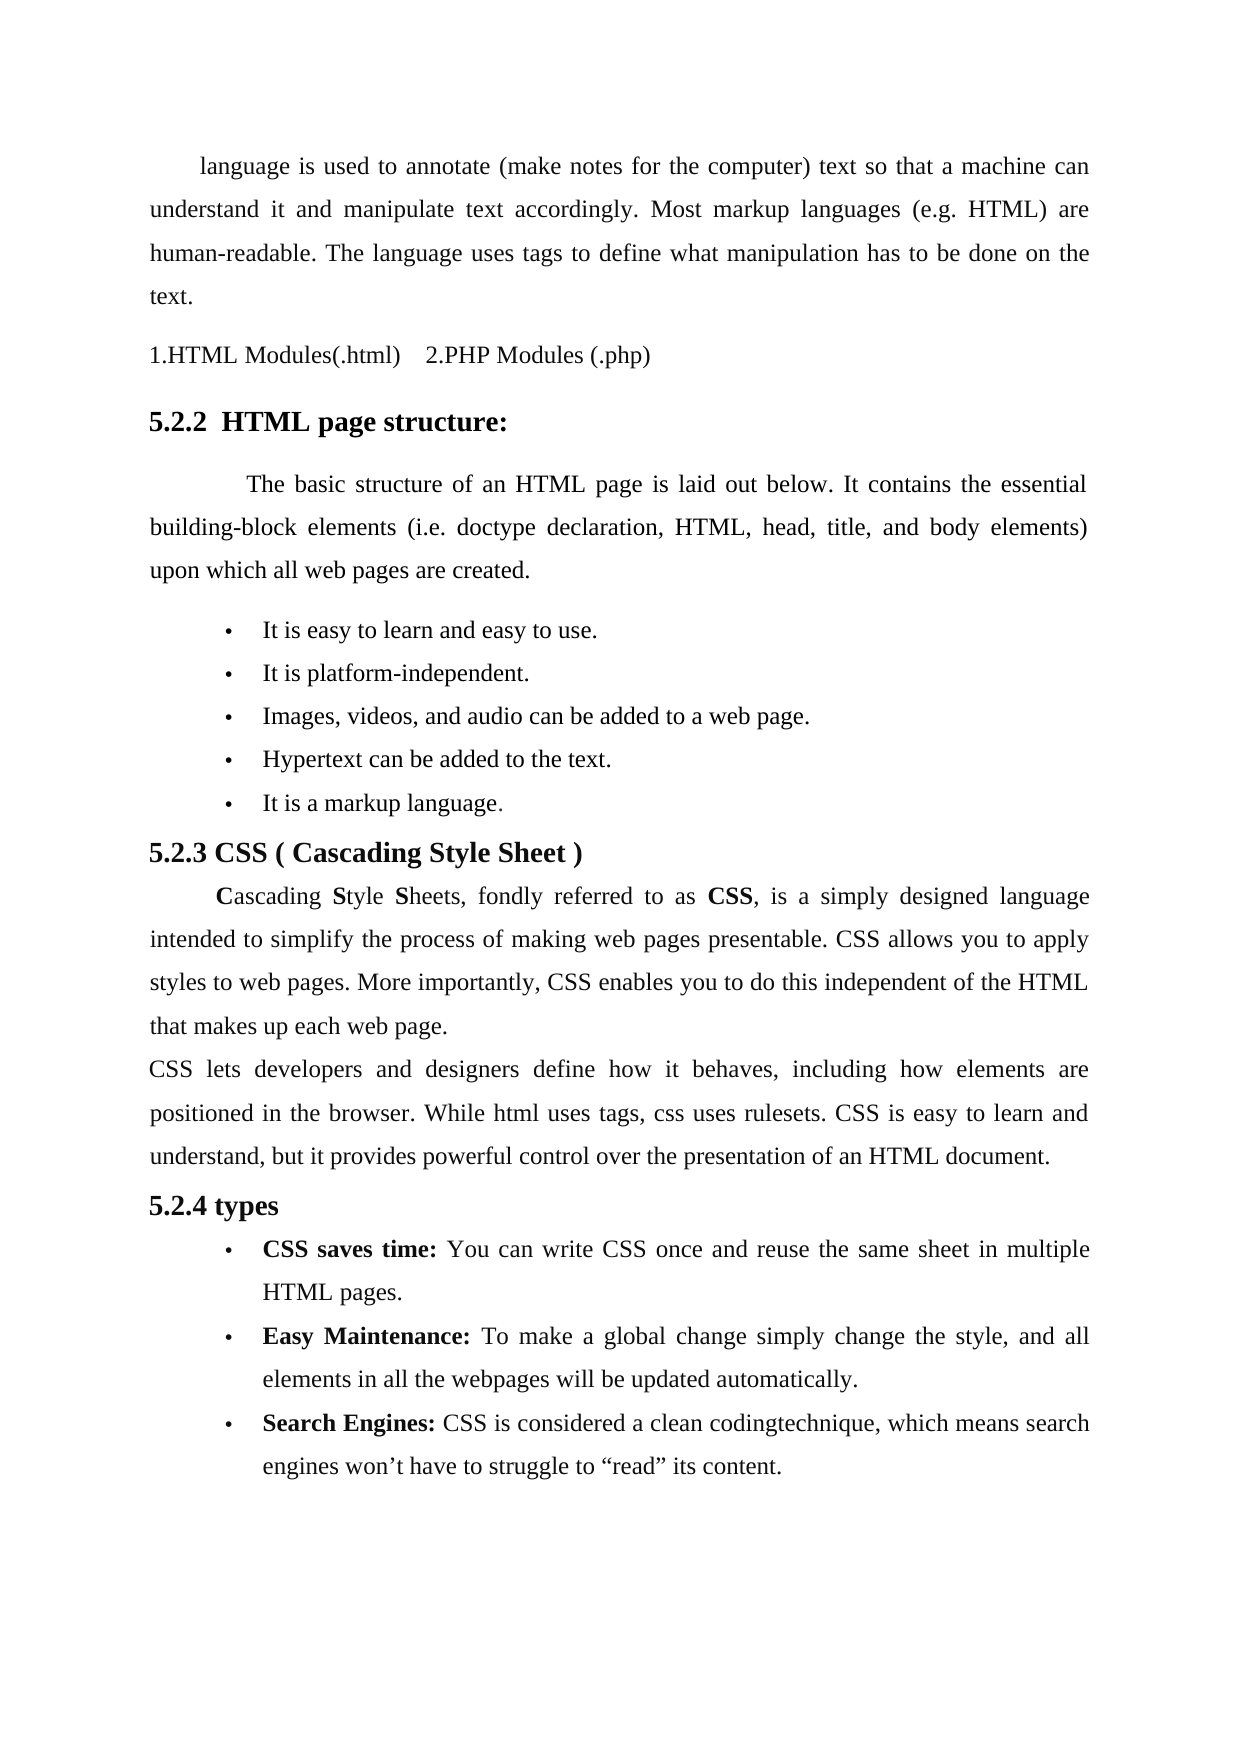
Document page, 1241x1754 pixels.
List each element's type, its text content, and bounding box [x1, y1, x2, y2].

text CSS lets developers and designers define how it behaves, including how elements are positioned in the browser. While html uses tags, css uses rulesets. CSS is easy to learn and understand, but it provides powerful control over the presentation of an HTML document. [148, 1054, 1090, 1170]
list It is easy to learn and easy to use. [225, 615, 1096, 644]
text The basic structure of an HTML page is laid out below. It contains the essential building-block elements (i.e. doctype declaration, HTML, head, title, and body elements) upon which all web pages are created. [148, 469, 1089, 584]
list Hypertext can be added to the text. [225, 744, 1096, 773]
list Easy Maintenance: To make a global change simply change the style, and all elements in all the webpages will be updated automatically. [225, 1321, 1090, 1393]
text 5.2.2 HTML page structure: [148, 404, 1098, 437]
list Search Engines: CSS is considered a clean codingtechnique, which means search engines won’t have to struggle to “read” its content. [225, 1408, 1090, 1480]
list It is a markup language. [225, 788, 1096, 817]
list It is platform-independent. [225, 658, 1096, 687]
text Cascading Style Sheets, fondly referred to as CSS, is a simply designed language intended to simplify the process of making web pages presentable. CSS allows you to apply styles to web pages. More importantly, CSS enables you to do this independent of the HTML that makes up each web page. [148, 881, 1090, 1039]
list Images, videos, and audio can be added to a web page. [225, 701, 1096, 730]
text language is used to annotate (make notes for the computer) text so that a machine can understand it and manipulate text accordingly. Most markup languages (e.g. HTML) are human-readable. The language uses tags to define what manipulation has to be done on the text. [148, 151, 1090, 310]
list CSS saves time: You can write CSS once and reuse the same sheet in multiple HTML pages. [225, 1234, 1090, 1306]
subtitle 5.2.3 CSS ( Cascading Style Sheet ) [148, 835, 1098, 868]
text 1.HTML Modules(.html) 2.PHP Modules (.php) [148, 340, 1090, 369]
subtitle 5.2.4 types [148, 1188, 1098, 1221]
